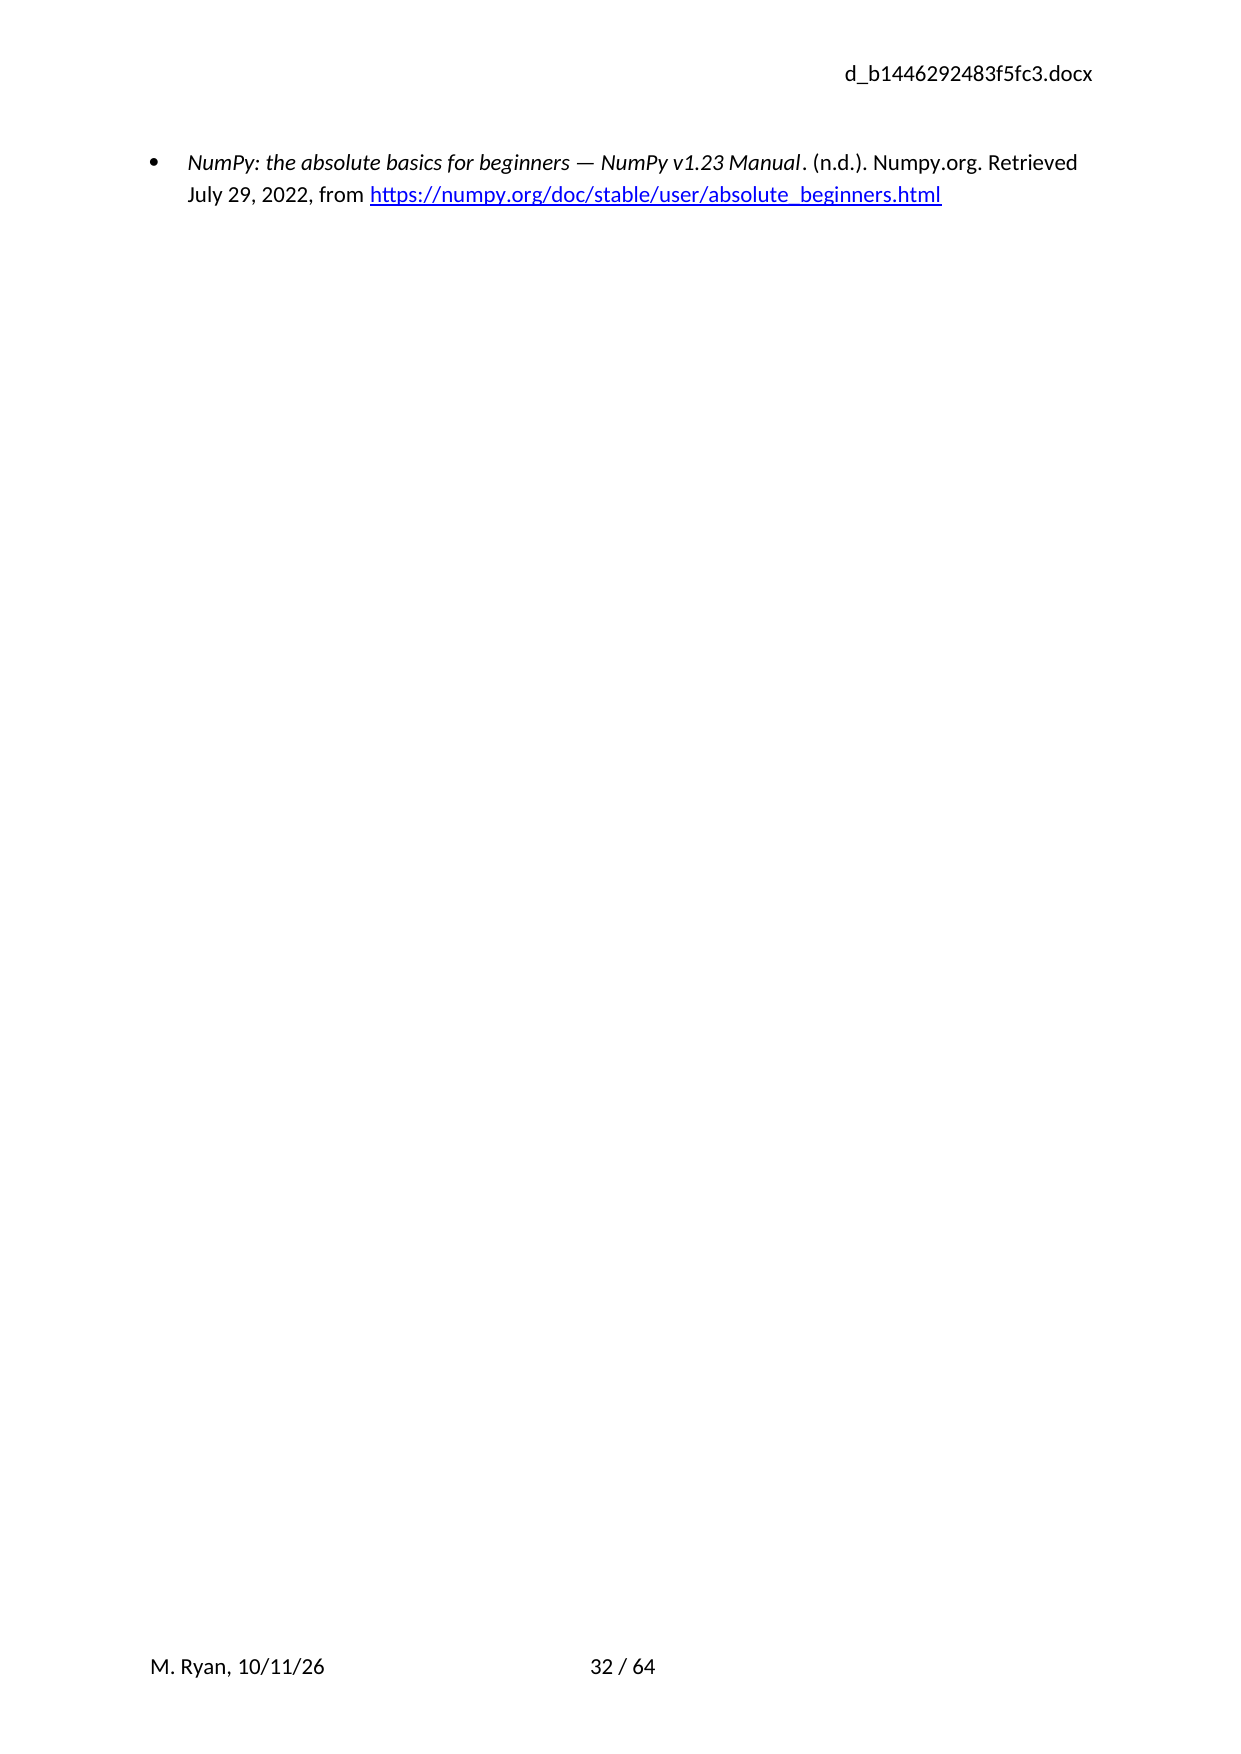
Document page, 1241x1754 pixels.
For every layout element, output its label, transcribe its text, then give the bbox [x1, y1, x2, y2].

list NumPy: the absolute basics for beginners — NumPy v1.23 Manual. (n.d.). Numpy.org. Retrieved July 29, 2022, from https://numpy.org/doc/stable/user/absolute_beginners.html‌ [150, 148, 1092, 208]
